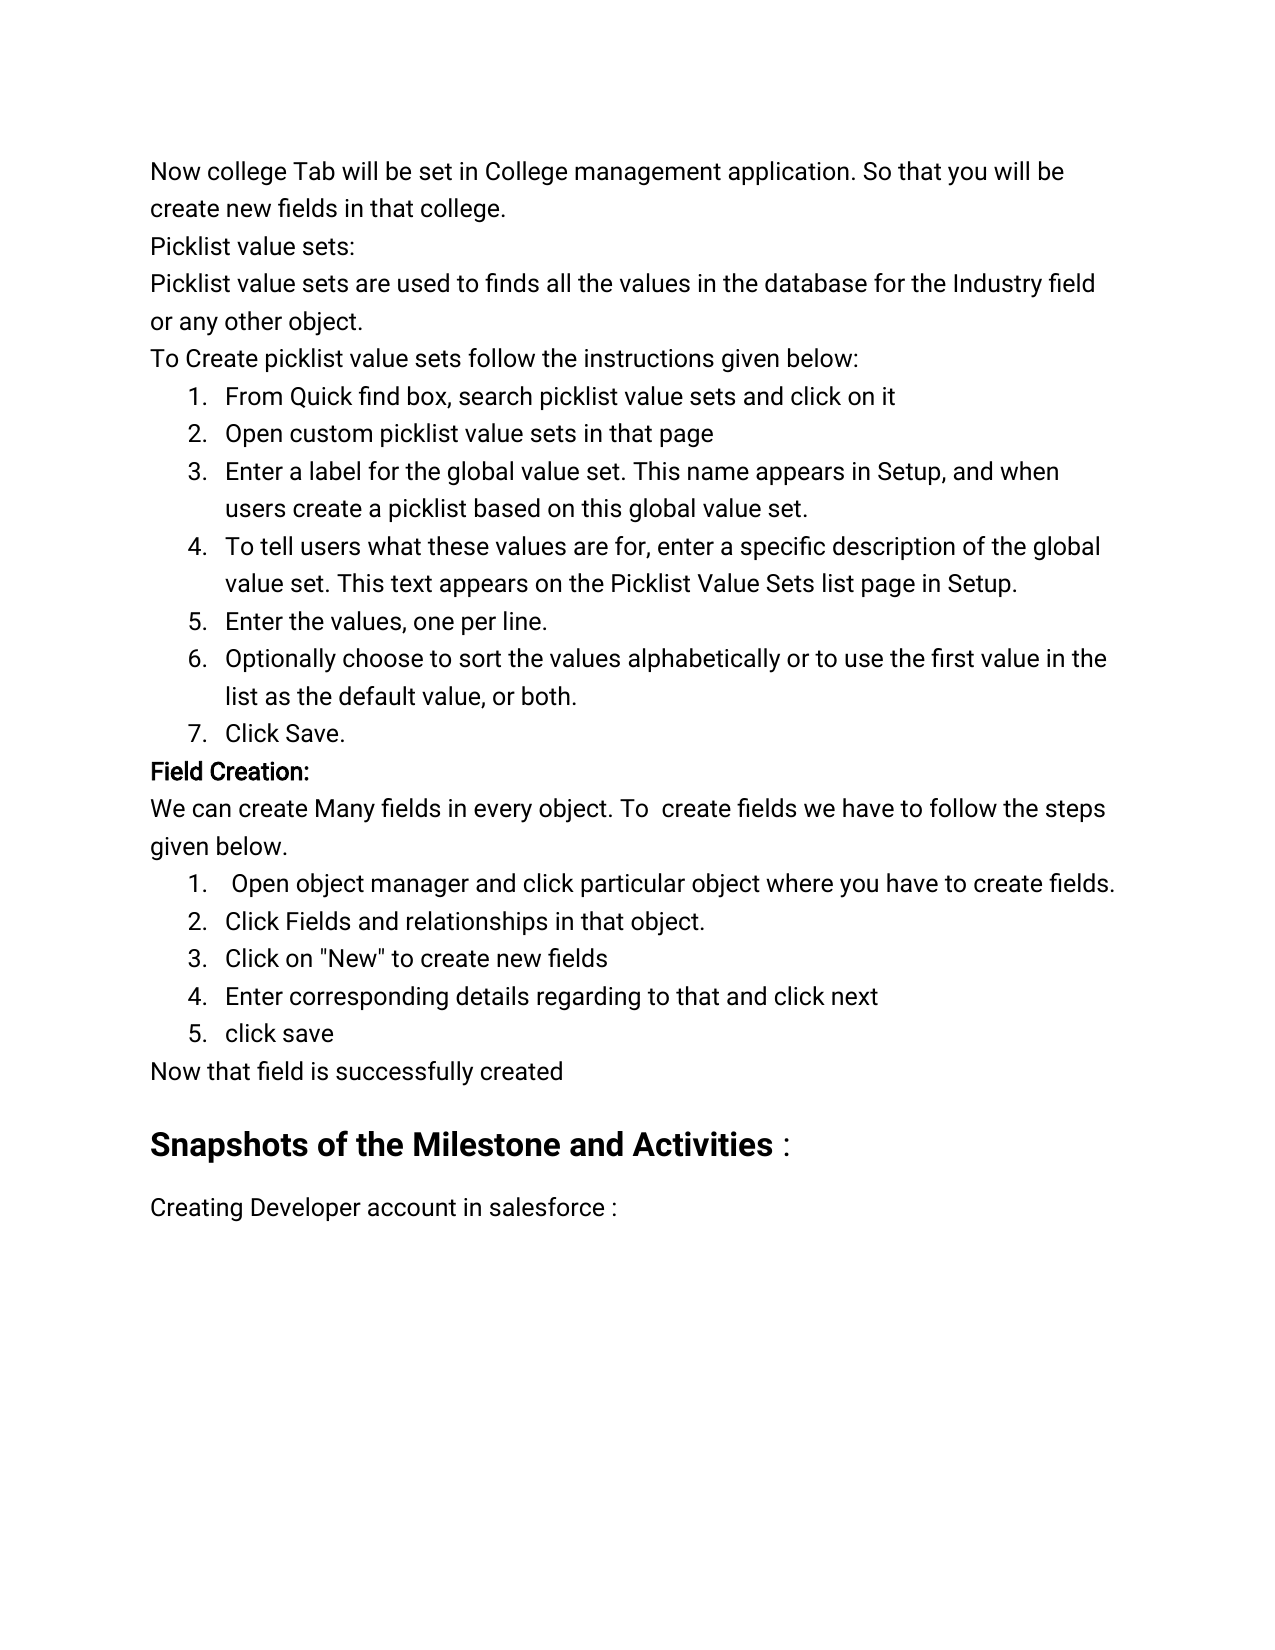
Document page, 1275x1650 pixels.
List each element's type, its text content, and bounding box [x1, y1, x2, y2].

list Enter corresponding details regarding to that and click next [187, 975, 1125, 1012]
list Enter a label for the global value set. This name appears in Setup, and when users create a picklist based on this global value set. [187, 450, 1125, 525]
list click save [187, 1012, 1125, 1050]
text Now college Tab will be set in College management application. So that you will be create new fields in that college. [150, 150, 1125, 225]
text Now that field is successfully created [150, 1050, 1125, 1087]
list From Quick find box, search picklist value sets and click on it [187, 375, 1125, 412]
list Optionally choose to sort the values alphabetically or to use the first value in the list as the default value, or both. [187, 637, 1125, 712]
list To tell users what these values are for, enter a specific description of the global value set. This text appears on the Picklist Value Sets list page in Setup. [187, 525, 1125, 600]
list Click on "New" to create new fields [187, 937, 1125, 975]
list Open object manager and click particular object where you have to create fields. [187, 862, 1125, 900]
text We can create Many fields in every object. To create fields we have to follow the steps given below. [150, 787, 1125, 862]
list Click Save. [187, 712, 1125, 750]
list Enter the values, one per line. [187, 600, 1125, 637]
text Field Creation: [150, 750, 1125, 787]
text Creating Developer account in salesforce : [150, 1193, 1125, 1223]
text Picklist value sets: [150, 225, 1125, 262]
list Click Fields and relationships in that object. [187, 900, 1125, 937]
list Open custom picklist value sets in that page [187, 412, 1125, 450]
text Snapshots of the Milestone and Activities : [150, 1125, 1125, 1164]
text Picklist value sets are used to finds all the values in the database for the Industry field or any other object. [150, 262, 1125, 337]
text To Create picklist value sets follow the instructions given below: [150, 337, 1125, 375]
